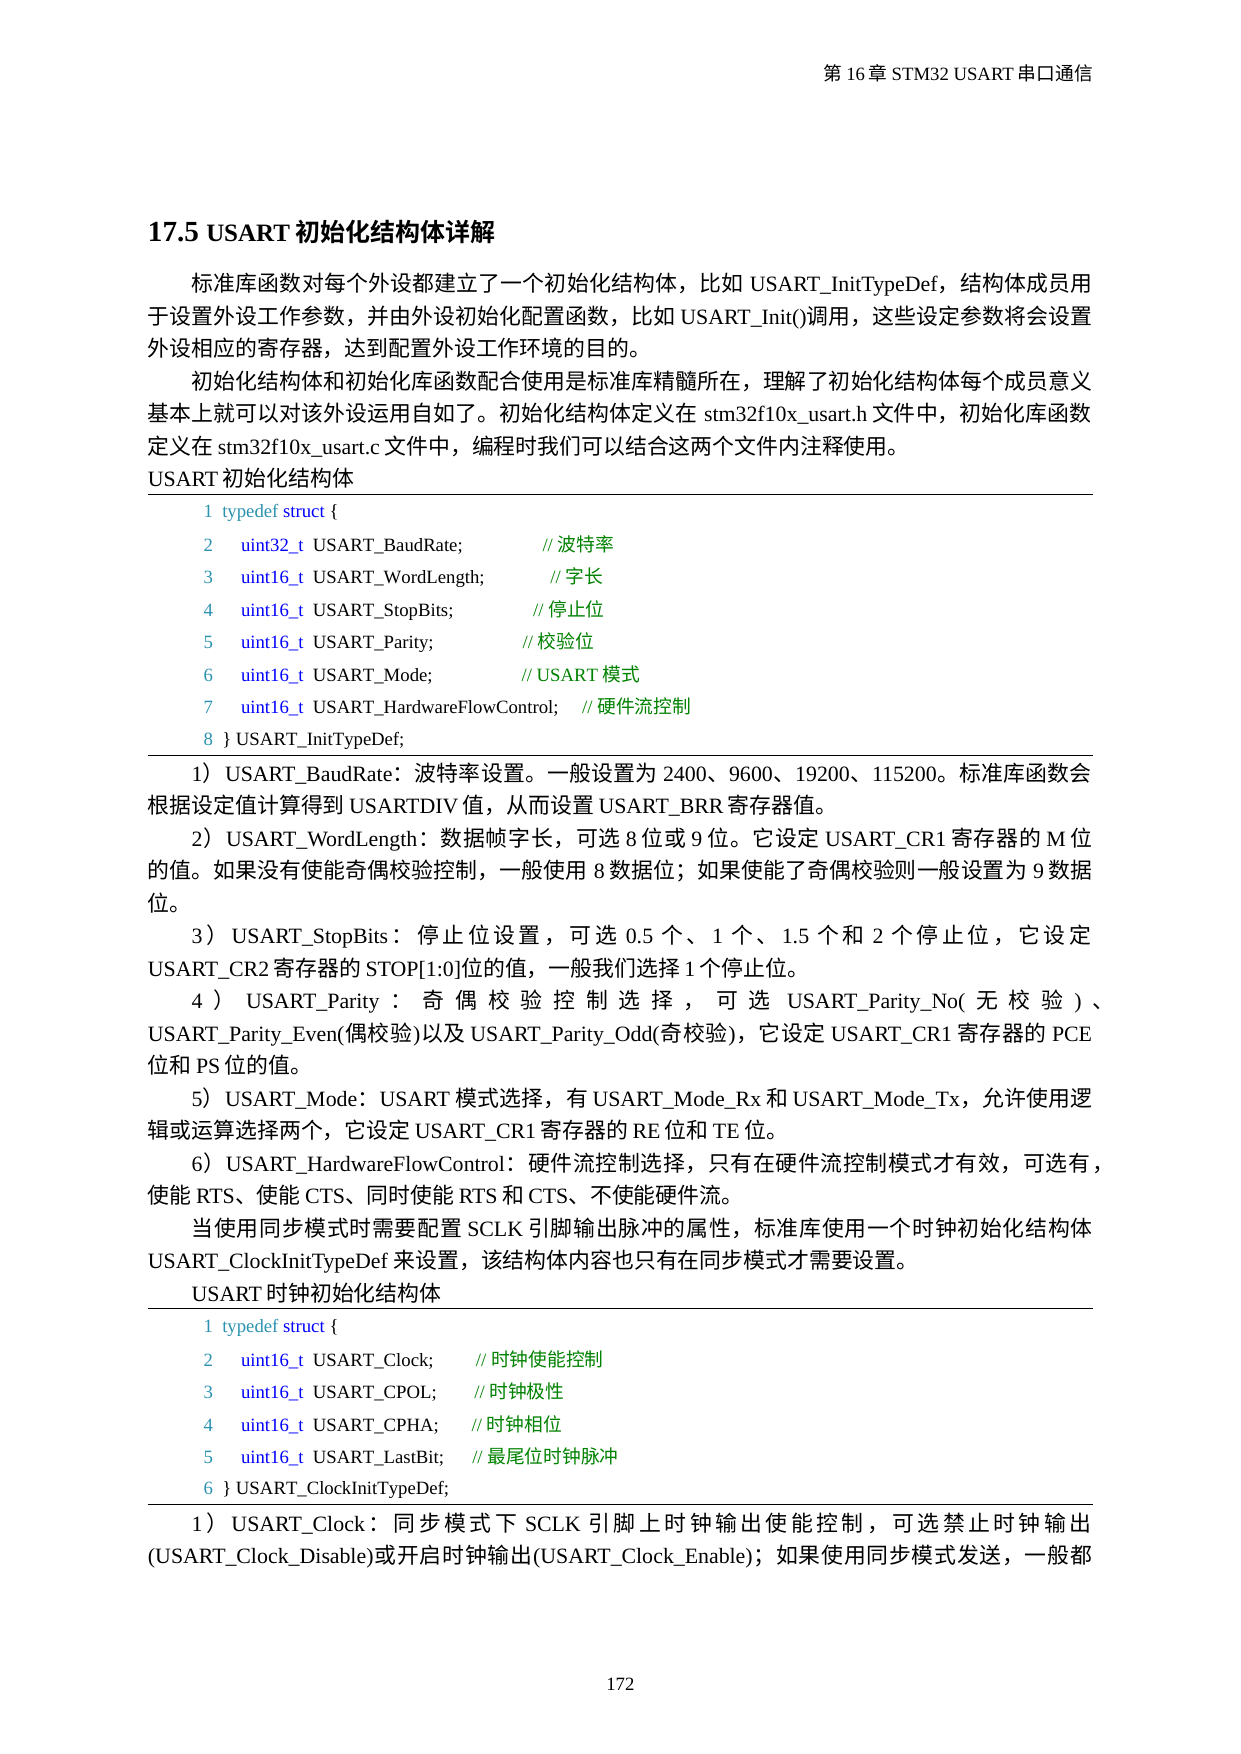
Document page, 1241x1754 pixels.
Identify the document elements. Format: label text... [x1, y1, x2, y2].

text 4）USART_Parity：奇偶校验控制选择，可选USART_Parity_No(无校验)、USART_Parity_Even(偶校验)以及USART_Parity_Odd(奇校验)，它设定USART_CR1寄存器的PCE位和PS位的值。 [148, 983, 1092, 1081]
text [148, 1505, 1092, 1570]
subtitle USART初始化结构体详解 [148, 198, 1092, 263]
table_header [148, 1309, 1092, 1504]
text 1）USART_BaudRate：波特率设置。一般设置为2400、9600、19200、115200。标准库函数会根据设定值计算得到USARTDIV值，从而设置USART_BRR寄存器值。 [148, 756, 1092, 821]
text USART时钟初始化结构体 [148, 1276, 1092, 1308]
text 初始化结构体和初始化库函数配合使用是标准库精髓所在，理解了初始化结构体每个成员意义基本上就可以对该外设运用自如了。初始化结构体定义在stm32f10x_usart.h文件中，初始化库函数定义在stm32f10x_usart.c文件中，编程时我们可以结合这两个文件内注释使用。 [148, 363, 1092, 461]
text 6）USART_HardwareFlowControl：硬件流控制选择，只有在硬件流控制模式才有效，可选有，使能RTS、使能CTS、同时使能RTS和CTS、不使能硬件流。 [148, 1146, 1092, 1211]
text 3）USART_StopBits：停止位设置，可选0.5个、1个、1.5个和2个停止位，它设定USART_CR2寄存器的STOP[1:0]位的值，一般我们选择1个停止位。 [148, 918, 1092, 983]
text USART初始化结构体 [148, 461, 1092, 493]
text 当使用同步模式时需要配置SCLK引脚输出脉冲的属性，标准库使用一个时钟初始化结构体USART_ClockInitTypeDef 来设置，该结构体内容也只有在同步模式才需要设置。 [148, 1211, 1092, 1276]
text 5）USART_Mode：USART 模式选择，有USART_Mode_Rx和USART_Mode_Tx，允许使用逻辑或运算选择两个，它设定USART_CR1寄存器的RE位和TE位。 [148, 1081, 1092, 1146]
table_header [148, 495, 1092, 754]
text 标准库函数对每个外设都建立了一个初始化结构体，比如USART_InitTypeDef，结构体成员用于设置外设工作参数，并由外设初始化配置函数，比如USART_Init()调用，这些设定参数将会设置外设相应的寄存器，达到配置外设工作环境的目的。 [148, 266, 1092, 363]
text 2）USART_WordLength：数据帧字长，可选8位或9位。它设定USART_CR1寄存器的M位的值。如果没有使能奇偶校验控制，一般使用8数据位；如果使能了奇偶校验则一般设置为9数据位。 [148, 821, 1092, 918]
